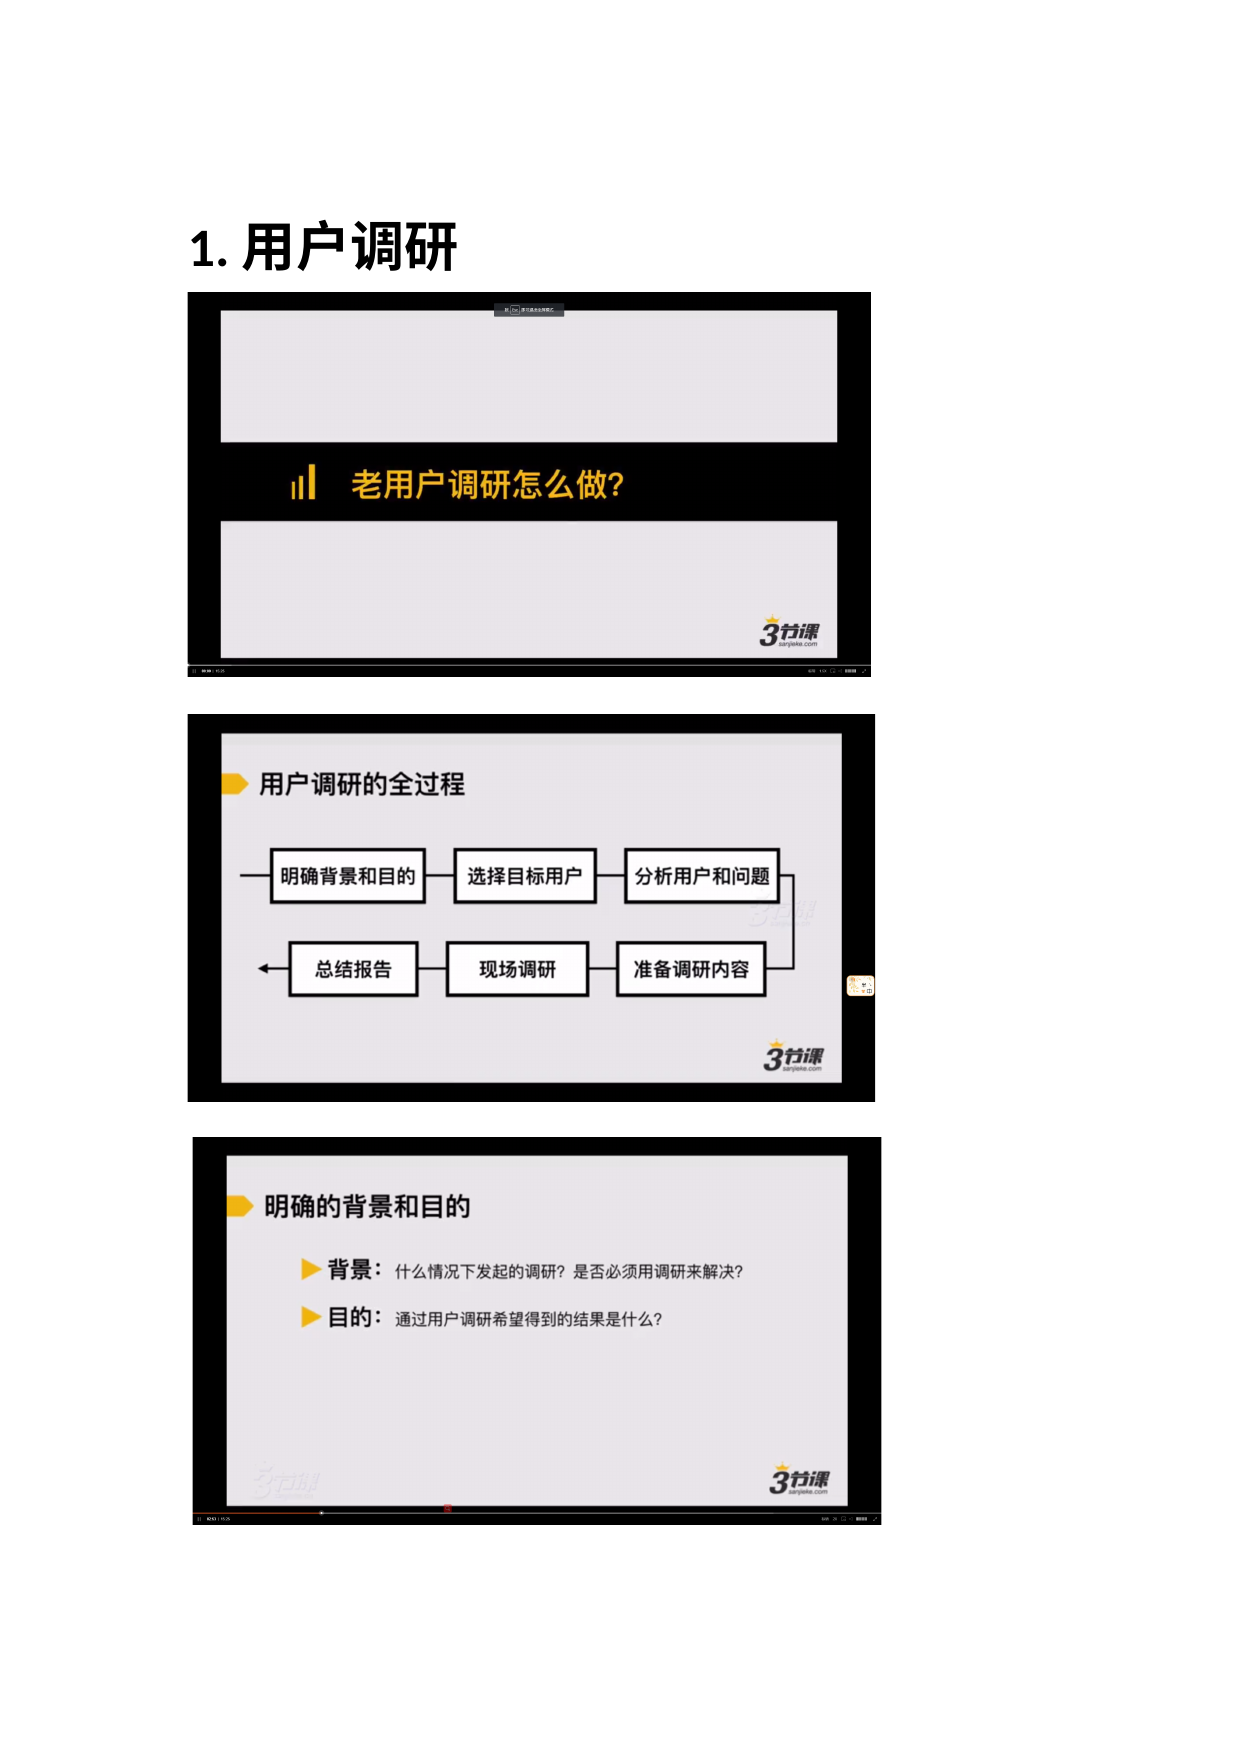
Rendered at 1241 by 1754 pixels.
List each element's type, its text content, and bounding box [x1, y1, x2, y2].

picture [187, 714, 876, 1102]
picture [192, 1137, 882, 1525]
picture [187, 292, 871, 677]
list 用户调研 [187, 194, 1053, 292]
